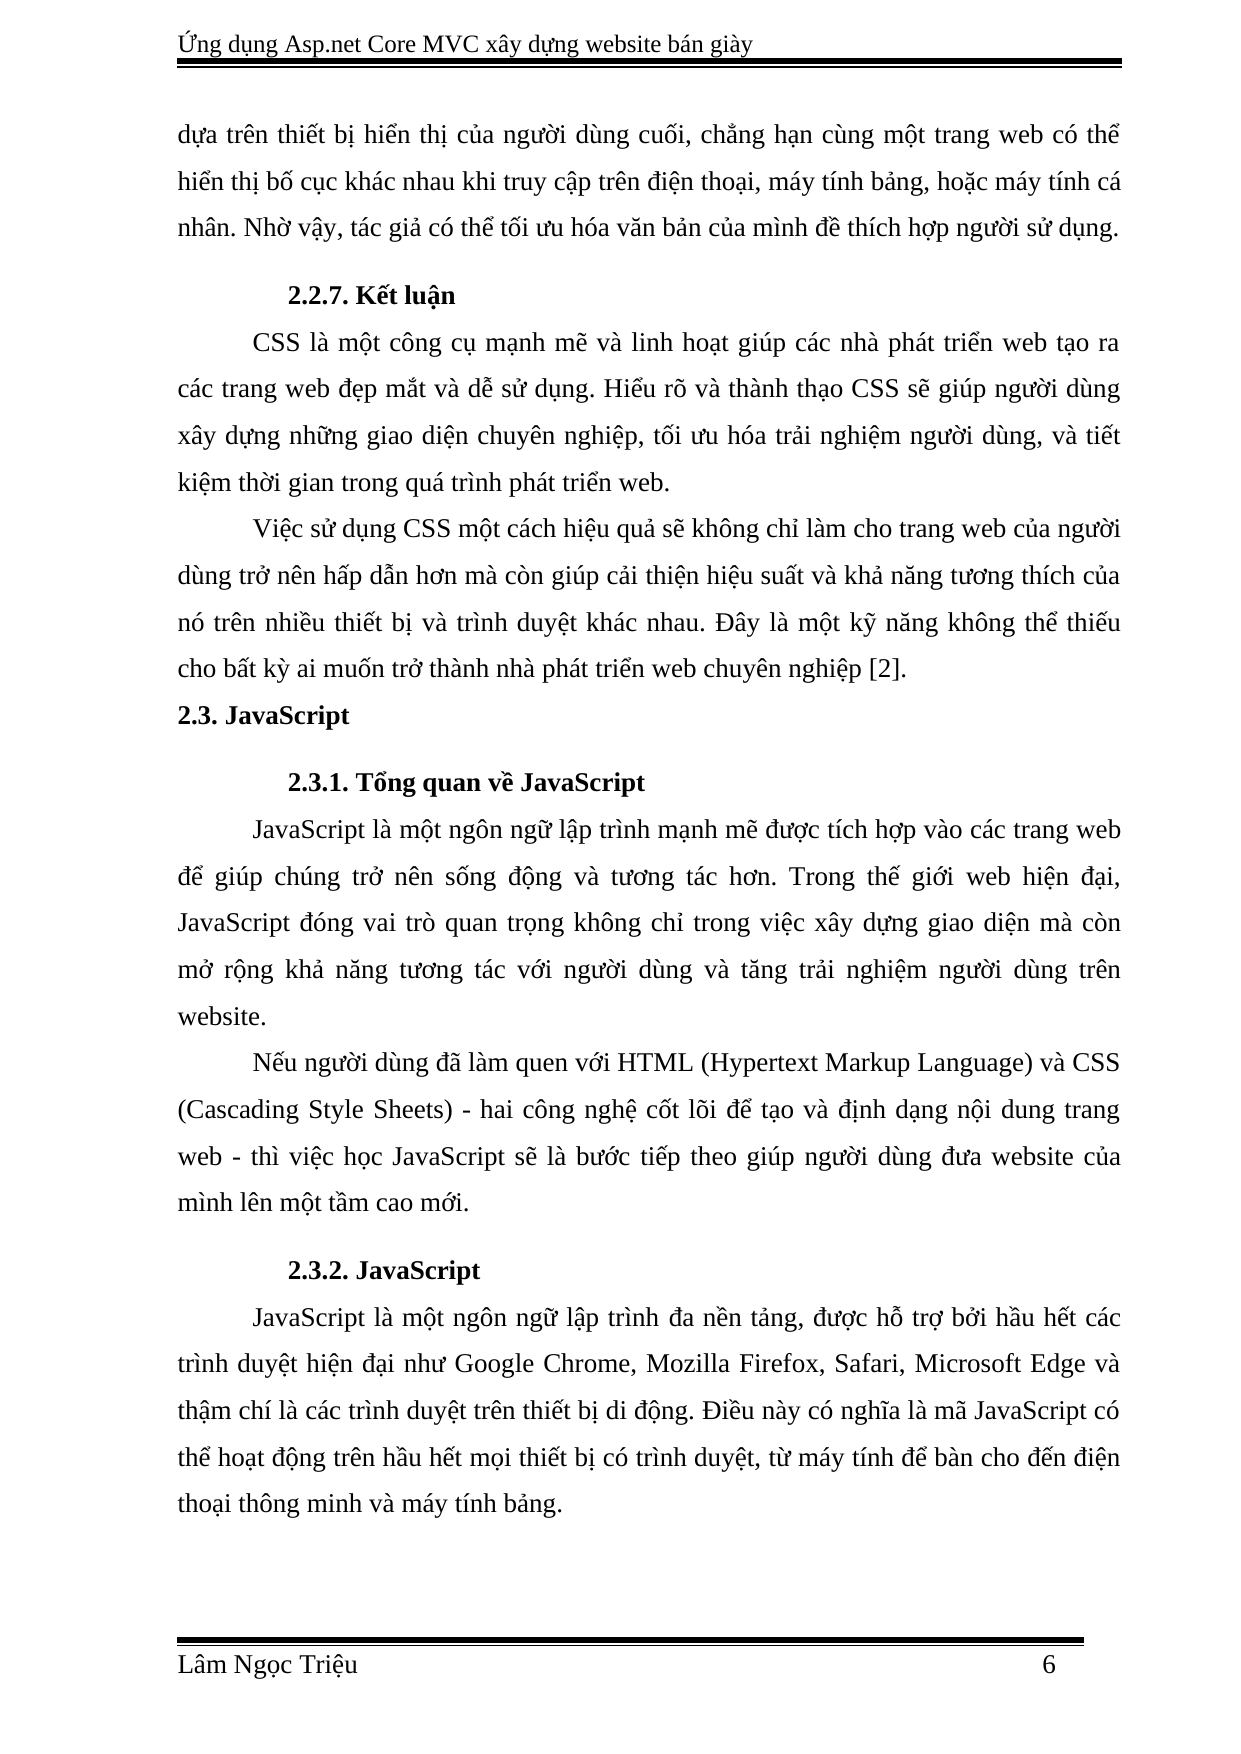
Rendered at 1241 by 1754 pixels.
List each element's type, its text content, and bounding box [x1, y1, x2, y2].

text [177, 118, 1122, 243]
subtitle Kết luận [213, 279, 1122, 310]
text CSS là một công cụ mạnh mẽ và linh hoạt giúp các nhà phát triển web tạo ra các trang web đẹp mắt và dễ sử dụng. Hiểu rõ và thành thạo CSS sẽ giúp người dùng xây dựng những giao diện chuyên nghiệp, tối ưu hóa trải nghiệm người dùng, và tiết kiệm thời gian trong quá trình phát triển web. [177, 326, 1122, 497]
subtitle Tổng quan về JavaScript [213, 766, 1122, 798]
text JavaScript là một ngôn ngữ lập trình đa nền tảng, được hỗ trợ bởi hầu hết các trình duyệt hiện đại như Google Chrome, Mozilla Firefox, Safari, Microsoft Edge và thậm chí là các trình duyệt trên thiết bị di động. Điều này có nghĩa là mã JavaScript có thể hoạt động trên hầu hết mọi thiết bị có trình duyệt, từ máy tính để bàn cho đến điện thoại thông minh và máy tính bảng. [177, 1301, 1122, 1518]
subtitle JavaScript [177, 699, 1122, 730]
subtitle JavaScript [213, 1254, 1122, 1285]
text Việc sử dụng CSS một cách hiệu quả sẽ không chỉ làm cho trang web của người dùng trở nên hấp dẫn hơn mà còn giúp cải thiện hiệu suất và khả năng tương thích của nó trên nhiều thiết bị và trình duyệt khác nhau. Đây là một kỹ năng không thể thiếu cho bất kỳ ai muốn trở thành nhà phát triển web chuyên nghiệp [2]. [177, 512, 1122, 683]
text Nếu người dùng đã làm quen với HTML (Hypertext Markup Language) và CSS (Cascading Style Sheets) - hai công nghệ cốt lõi để tạo và định dạng nội dung trang web - thì việc học JavaScript sẽ là bước tiếp theo giúp người dùng đưa website của mình lên một tầm cao mới. [177, 1046, 1122, 1218]
text JavaScript là một ngôn ngữ lập trình mạnh mẽ được tích hợp vào các trang web để giúp chúng trở nên sống động và tương tác hơn. Trong thế giới web hiện đại, JavaScript đóng vai trò quan trọng không chỉ trong việc xây dựng giao diện mà còn mở rộng khả năng tương tác với người dùng và tăng trải nghiệm người dùng trên website. [177, 813, 1122, 1031]
